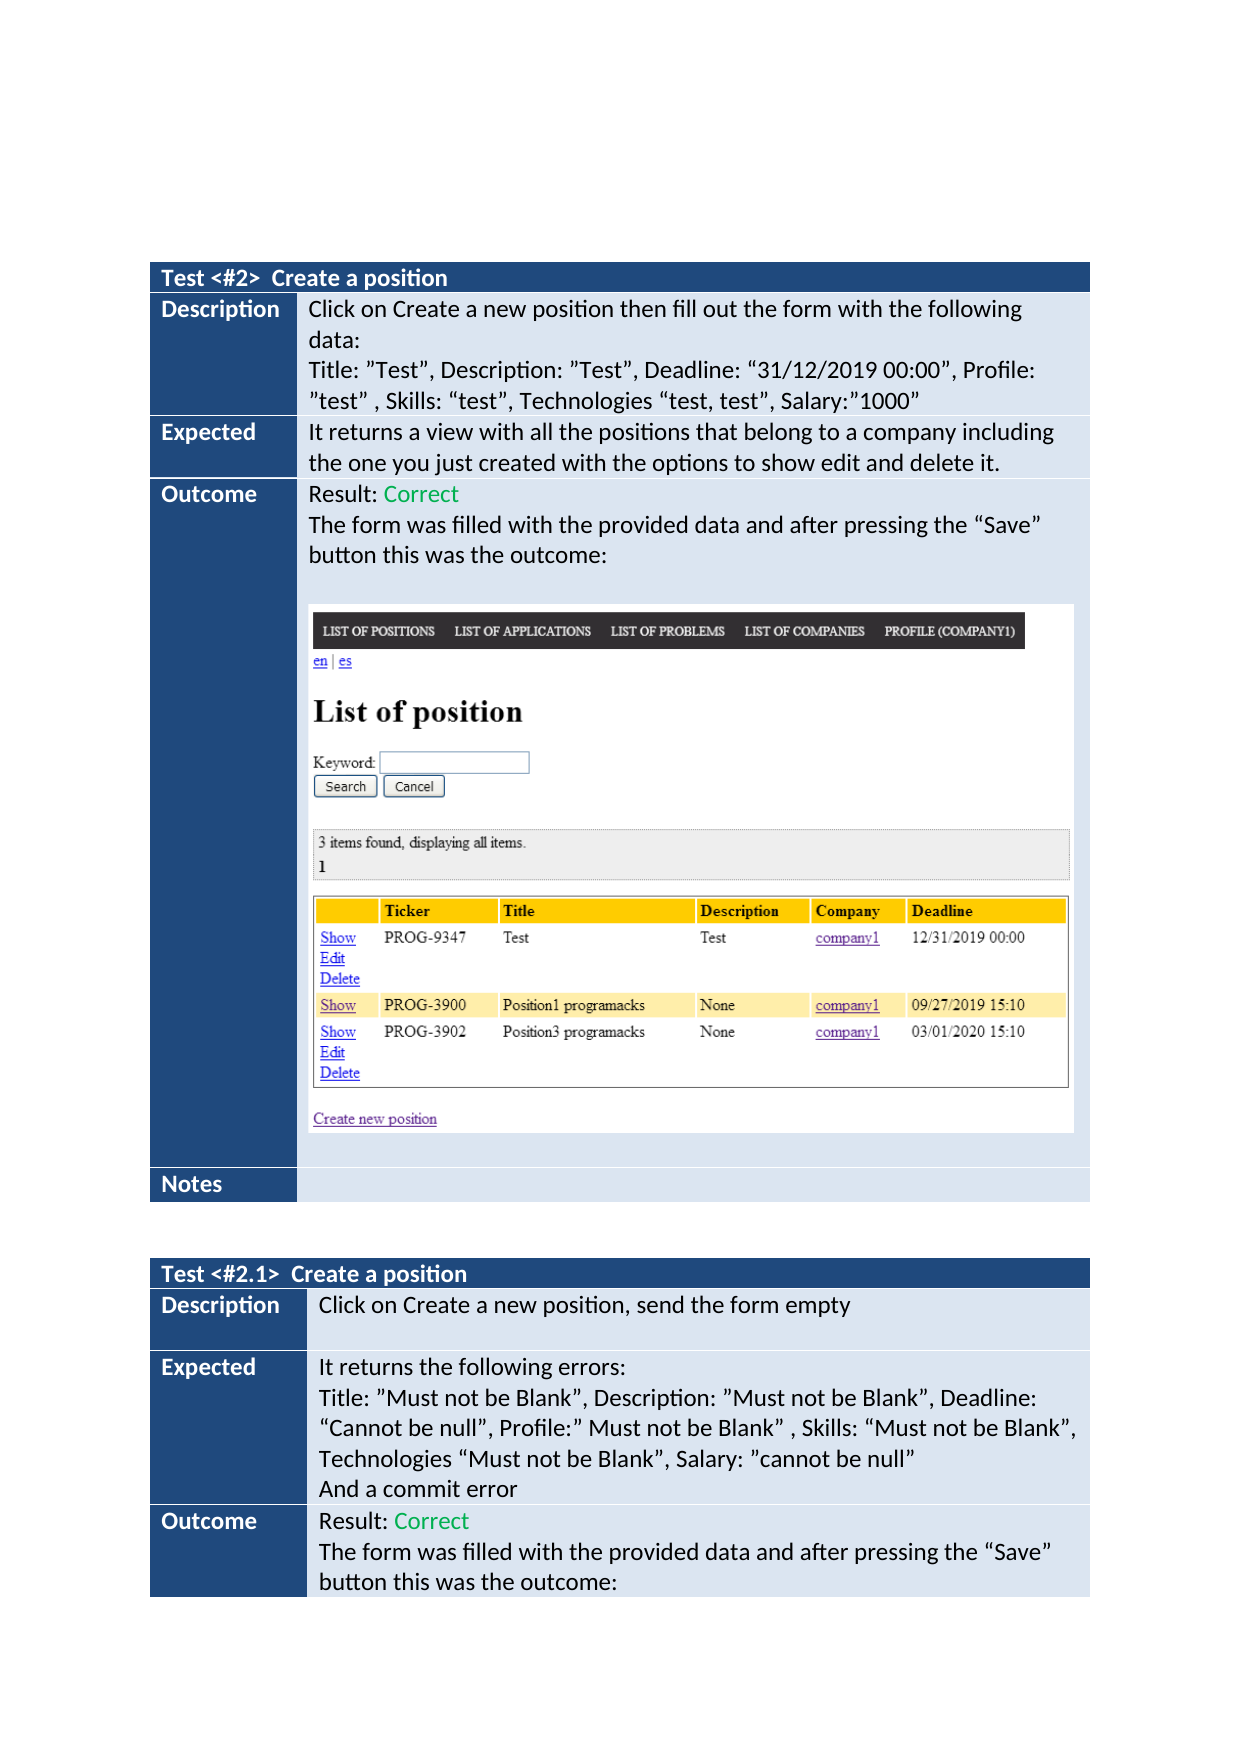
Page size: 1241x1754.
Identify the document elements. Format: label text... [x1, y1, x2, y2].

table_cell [308, 1505, 1090, 1597]
table_cell Click on Create a new position, send the form empty [308, 1289, 1090, 1350]
table_cell Description [150, 293, 297, 415]
table_cell Notes [150, 1168, 297, 1202]
table_header Test <#2> Create a position [150, 262, 1090, 292]
table_cell Expected [150, 1351, 307, 1504]
table_cell Click on Create a new position then fill out the form with the following data: Title: ”Test”, Description: ”Test”, Deadline: “31/12/2019 00:00”, Profile: ”test” , Skills: “test”, Technologies “test, test”, Salary:”1000” [297, 293, 1090, 415]
table_cell Outcome [150, 479, 297, 1167]
table_cell Description [150, 1289, 307, 1350]
table_cell It returns the following errors: Title: ”Must not be Blank”, Description: ”Must not be Blank”, Deadline: “Cannot be null”, Profile:” Must not be Blank” , Skills: “Must not be Blank”, Technologies “Must not be Blank”, Salary: ”cannot be null” And a commit error [308, 1351, 1090, 1504]
picture [308, 604, 1074, 1133]
table_cell It returns a view with all the positions that belong to a company including the one you just created with the options to show edit and delete it. [297, 416, 1090, 477]
table_cell [297, 1168, 1090, 1202]
table_cell Outcome [150, 1505, 307, 1597]
table_header Test <#2.1> Create a position [150, 1258, 1090, 1288]
table_cell Result: Correct The form was filled with the provided data and after pressing the “Save” button this was the outcome: [297, 479, 1090, 1167]
table_cell Expected [150, 416, 297, 477]
